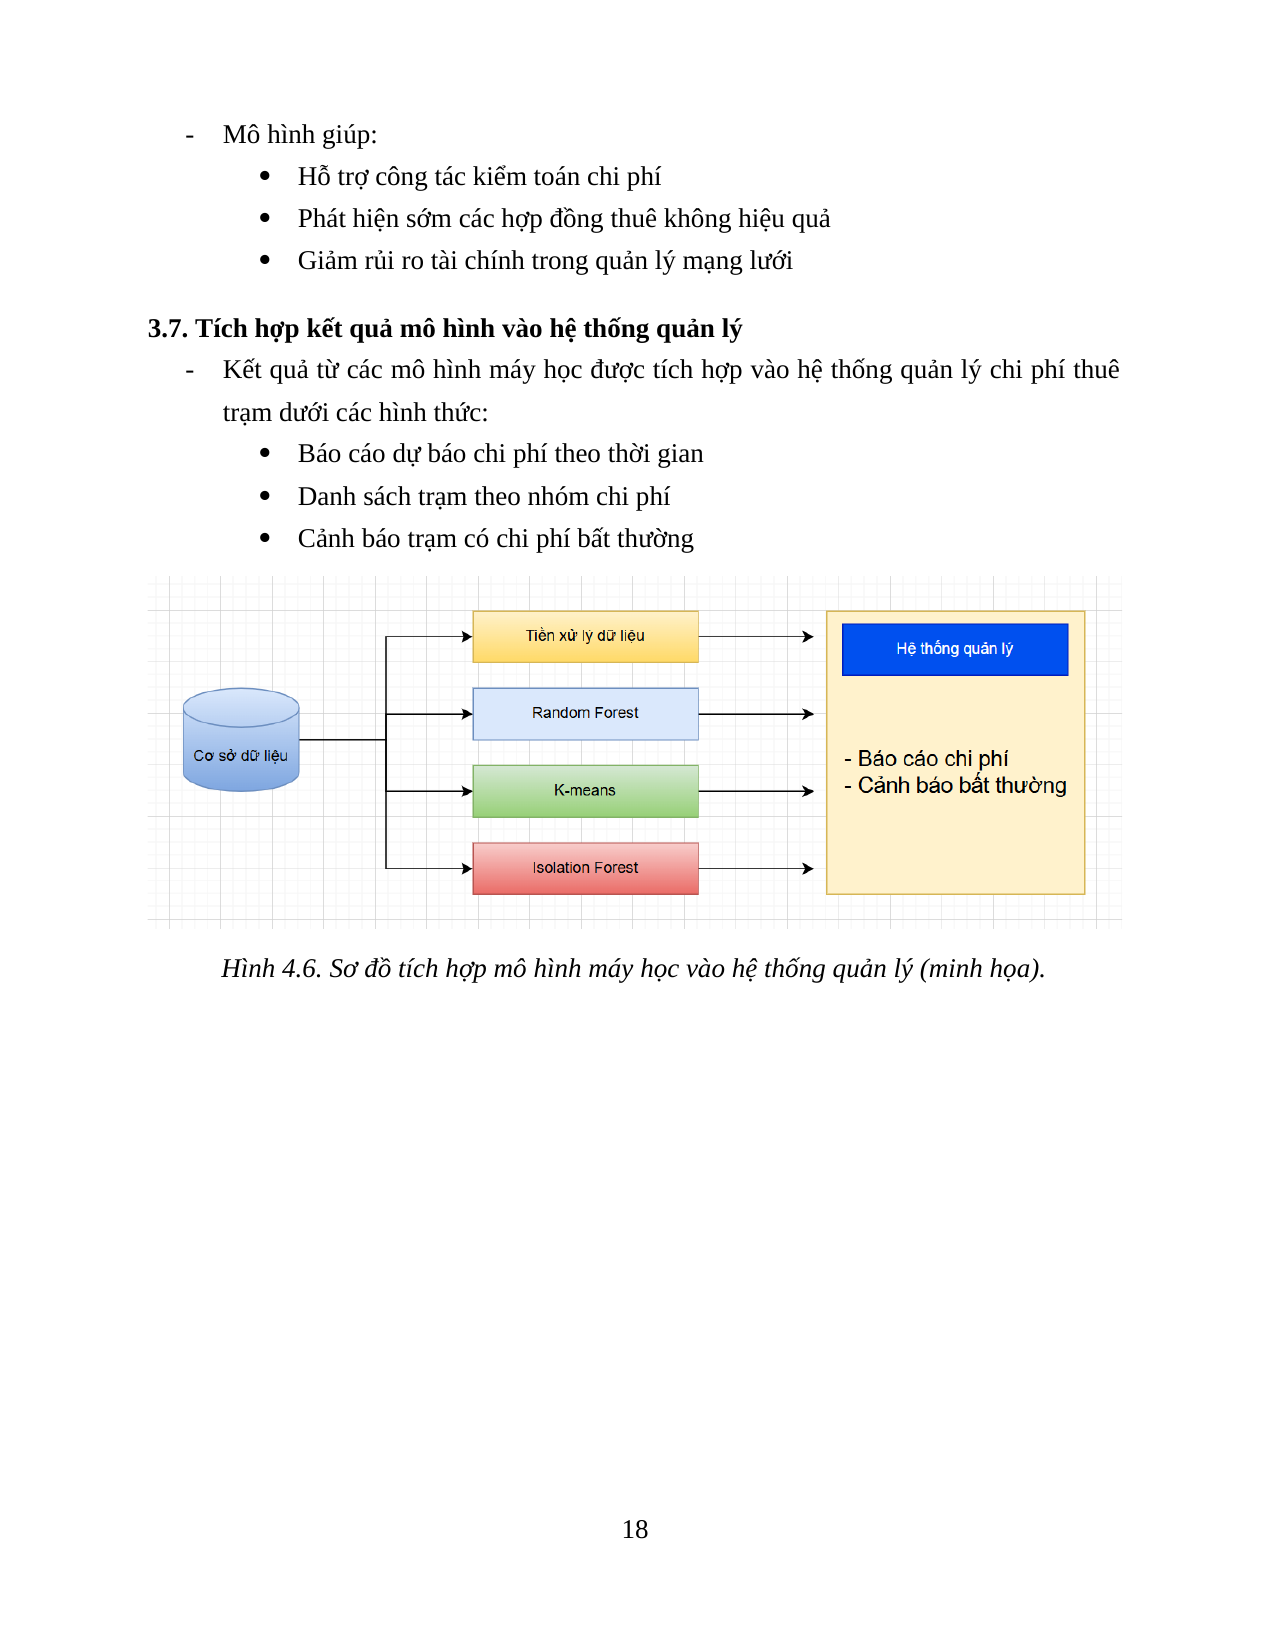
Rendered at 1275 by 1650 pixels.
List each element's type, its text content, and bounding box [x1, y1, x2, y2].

list Mô hình giúp: [185, 118, 1122, 149]
subtitle 3.7. Tích hợp kết quả mô hình vào hệ thống quản lý [148, 312, 1122, 343]
text Hình 4.6. Sơ đồ tích hợp mô hình máy học vào hệ thống quản lý (minh họa). [148, 952, 1122, 983]
list Hỗ trợ công tác kiểm toán chi phí [260, 160, 1122, 191]
list Giảm rủi ro tài chính trong quản lý mạng lưới [260, 244, 1122, 276]
list Phát hiện sớm các hợp đồng thuê không hiệu quả [260, 202, 1122, 233]
list Báo cáo dự báo chi phí theo thời gian [260, 438, 1122, 469]
list Danh sách trạm theo nhóm chi phí [260, 480, 1122, 511]
picture [147, 576, 1123, 929]
list Cảnh báo trạm có chi phí bất thường [260, 522, 1122, 553]
list Kết quả từ các mô hình máy học được tích hợp vào hệ thống quản lý chi phí thuê trạm dưới các hình thức: [185, 354, 1122, 427]
